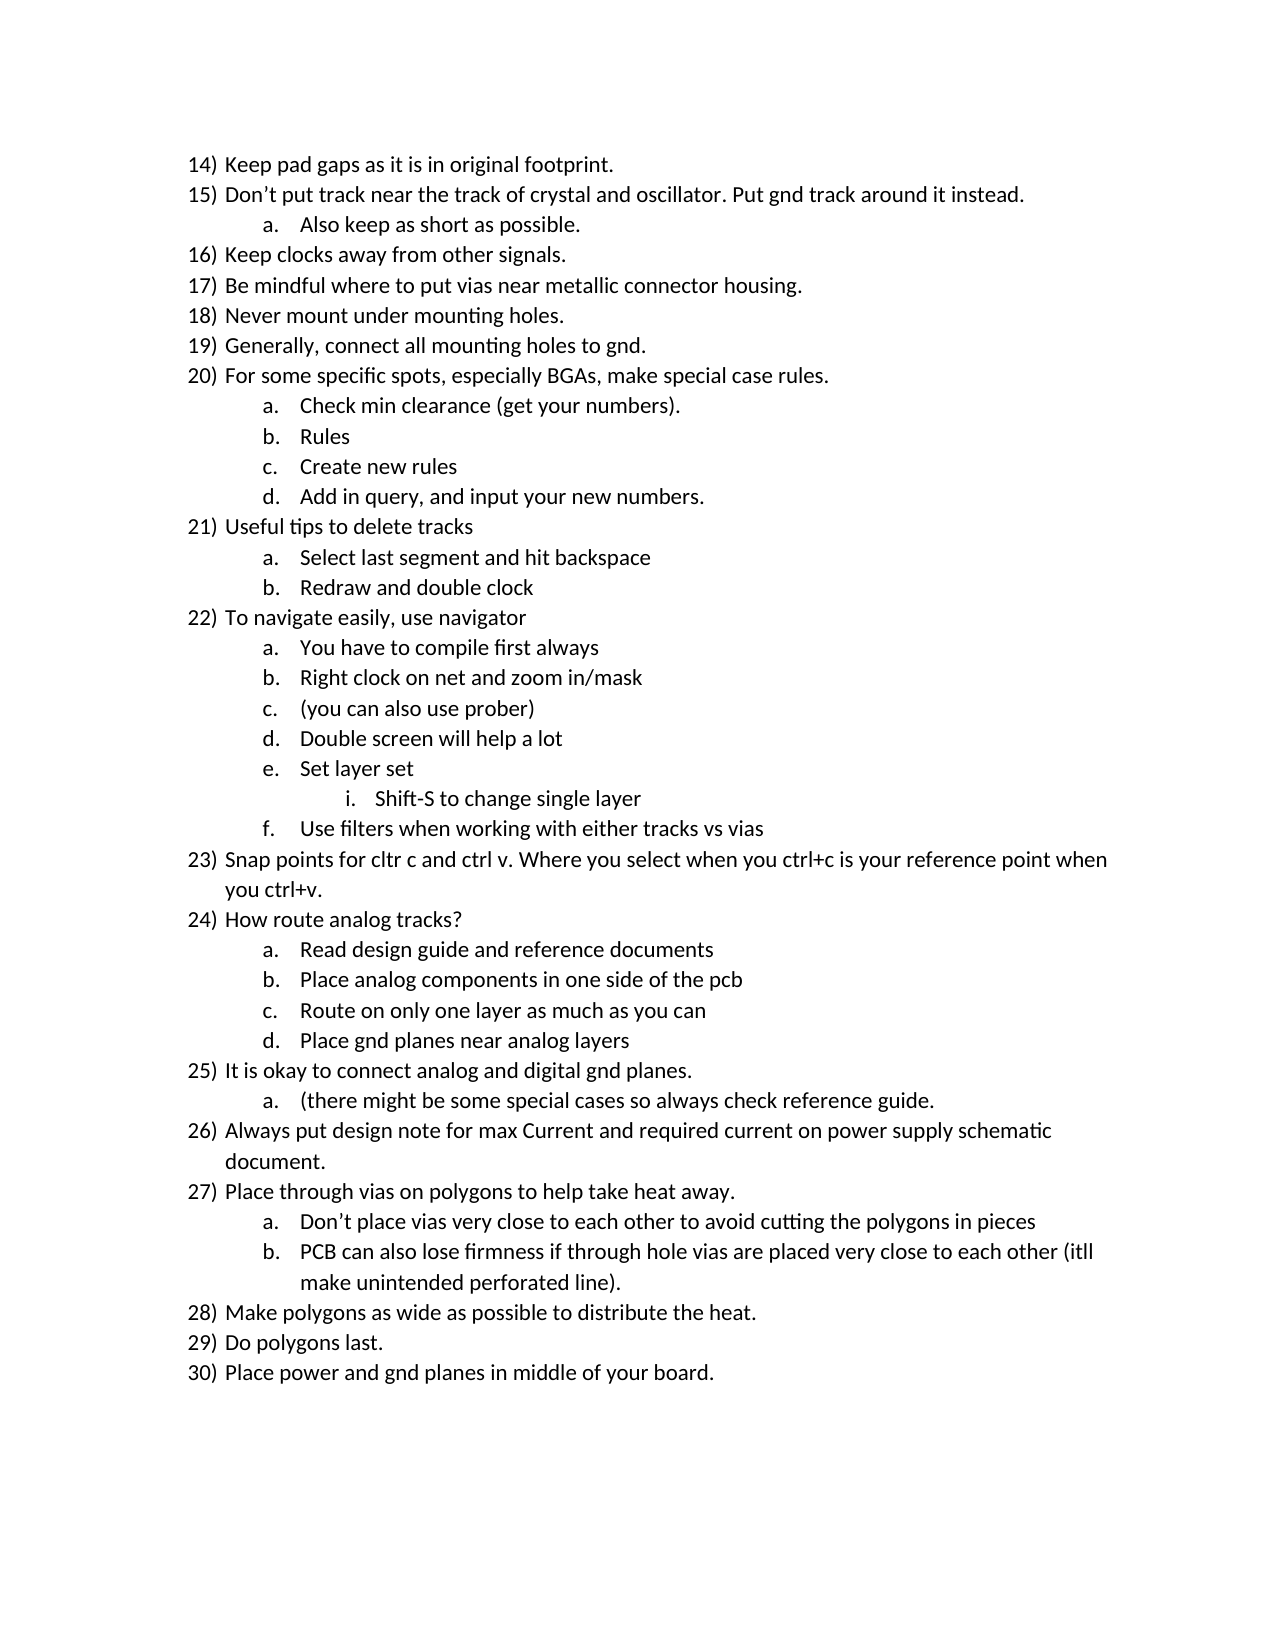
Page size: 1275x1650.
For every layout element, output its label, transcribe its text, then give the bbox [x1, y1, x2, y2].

list Don’t put track near the track of crystal and oscillator. Put gnd track around it instead. [187, 180, 1125, 208]
list How route analog tracks? [187, 905, 1125, 933]
list PCB can also lose firmness if through hole vias are placed very close to each other (itll make unintended perforated line). [262, 1237, 1125, 1296]
list Route on only one layer as much as you can [262, 996, 1125, 1024]
list Always put design note for max Current and required current on power supply schematic document. [187, 1117, 1125, 1175]
list Redraw and double clock [262, 573, 1125, 601]
list Select last segment and hit backspace [262, 543, 1125, 571]
list (you can also use prober) [262, 694, 1125, 722]
list You have to compile first always [262, 633, 1125, 661]
list It is okay to connect analog and digital gnd planes. [187, 1056, 1125, 1084]
list Make polygons as wide as possible to distribute the heat. [187, 1298, 1125, 1326]
list Check min clearance (get your numbers). [262, 392, 1125, 420]
list Double screen will help a lot [262, 724, 1125, 752]
list Read design guide and reference documents [262, 935, 1125, 963]
list Do polygons last. [187, 1328, 1125, 1356]
list Snap points for cltr c and ctrl v. Where you select when you ctrl+c is your reference point when you ctrl+v. [187, 845, 1125, 903]
list (there might be some special cases so always check reference guide. [262, 1086, 1125, 1114]
list Keep pad gaps as it is in original footprint. [187, 150, 1125, 178]
list Create new rules [262, 452, 1125, 480]
list Add in query, and input your new numbers. [262, 482, 1125, 510]
list Keep clocks away from other signals. [187, 241, 1125, 269]
list Place analog components in one side of the pcb [262, 966, 1125, 994]
list Place through vias on polygons to help take heat away. [187, 1177, 1125, 1205]
list To navigate easily, use navigator [187, 603, 1125, 631]
list Useful tips to delete tracks [187, 512, 1125, 541]
list Don’t place vias very close to each other to avoid cutting the polygons in pieces [262, 1207, 1125, 1235]
list Set layer set [262, 754, 1125, 782]
list Shift-S to change single layer [356, 784, 1125, 812]
list Rules [262, 422, 1125, 450]
list Never mount under mounting holes. [187, 301, 1125, 329]
list Place gnd planes near analog layers [262, 1026, 1125, 1054]
list Use filters when working with either tracks vs vias [262, 814, 1125, 843]
list Be mindful where to put vias near metallic connector housing. [187, 271, 1125, 299]
list Generally, connect all mounting holes to gnd. [187, 331, 1125, 359]
list For some specific spots, especially BGAs, make special case rules. [187, 361, 1125, 389]
list Also keep as short as possible. [262, 210, 1125, 238]
list Place power and gnd planes in middle of your board. [187, 1358, 1125, 1386]
list Right clock on net and zoom in/mask [262, 663, 1125, 692]
